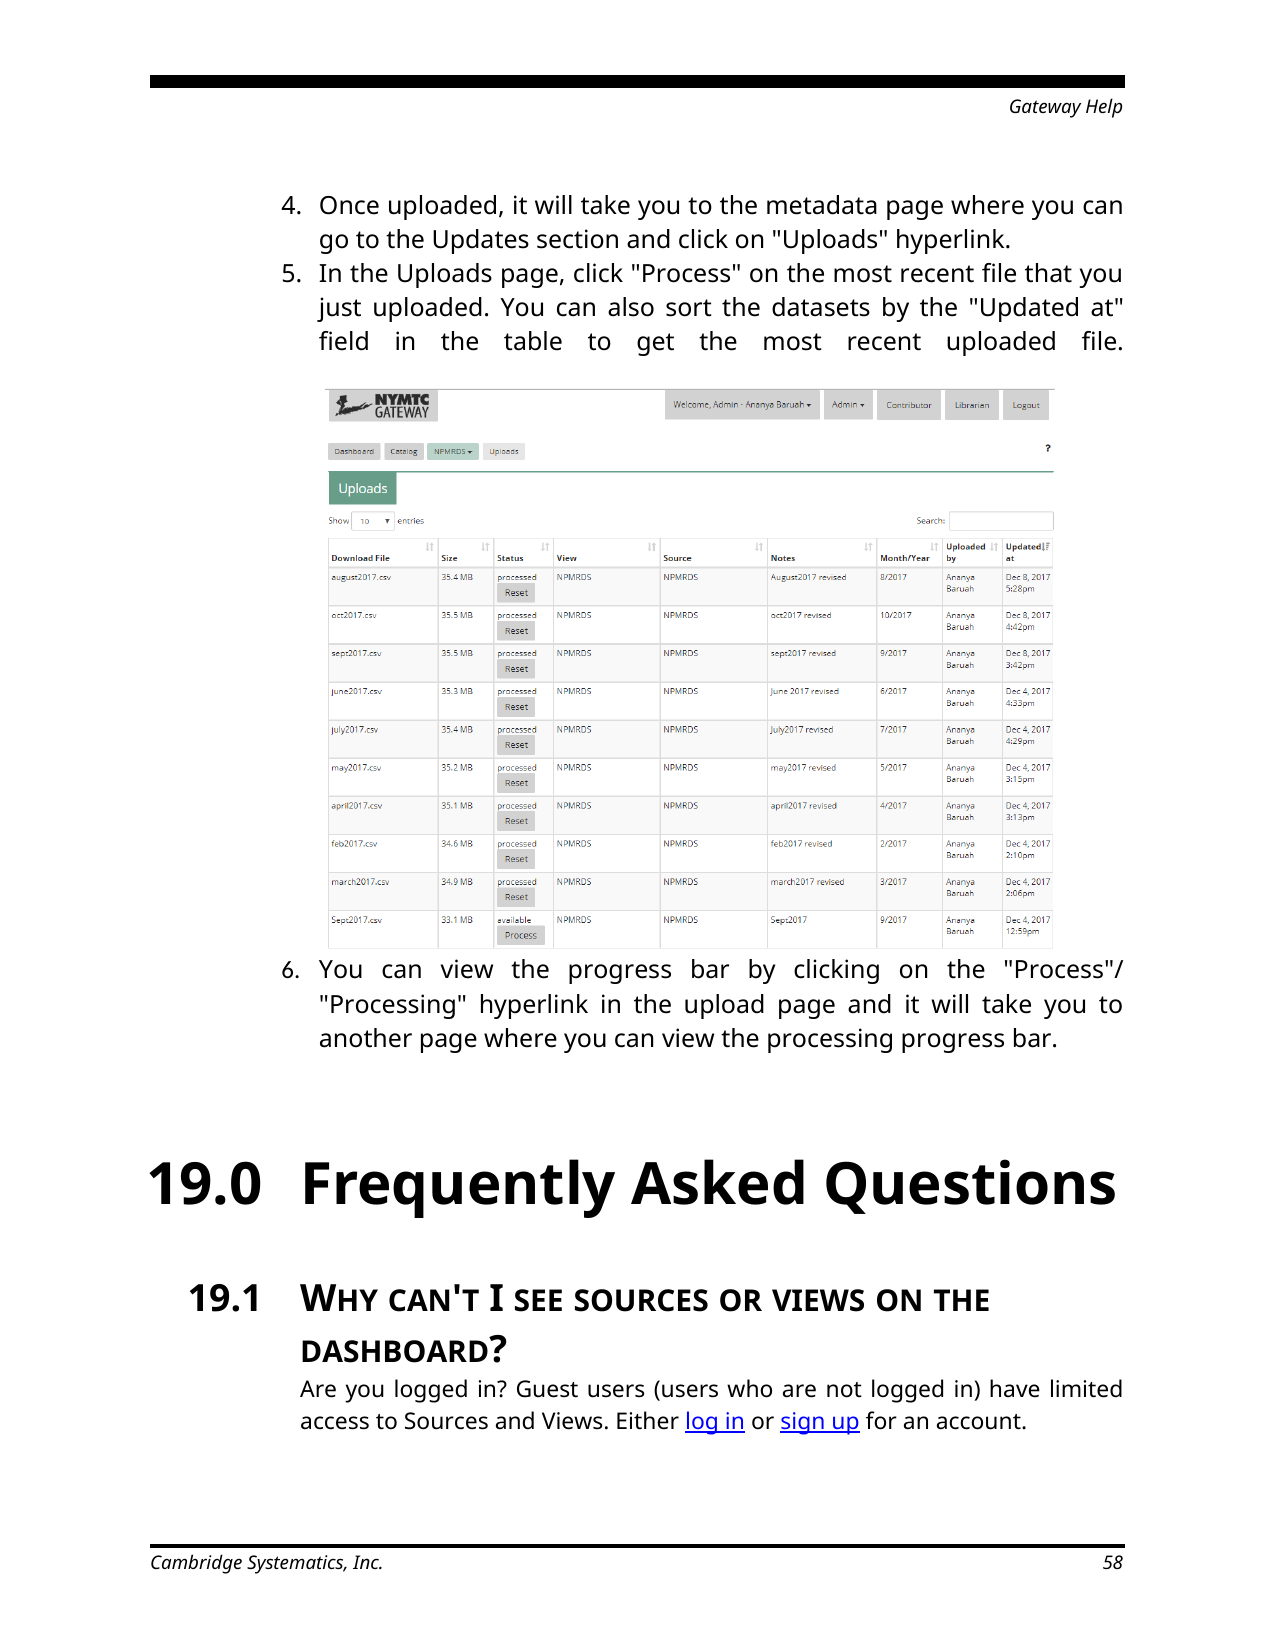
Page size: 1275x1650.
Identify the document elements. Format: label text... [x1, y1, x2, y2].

subtitle Why can't I see sources or views on the dashboard? [262, 1271, 1125, 1373]
list You can view the progress bar by clicking on the "Process"/ "Processing" hyperlink in the upload page and it will take you to another page where you can view the processing progress bar. [281, 952, 1125, 1054]
subtitle Frequently Asked Questions [262, 1142, 1125, 1221]
list Once uploaded, it will take you to the metadata page where you can go to the Updates section and click on "Uploads" hyperlink. [281, 187, 1125, 256]
list In the Uploads page, click "Process" on the most recent file that you just uploaded. You can also sort the datasets by the "Updated at" field in the table to get the most recent uploaded file. [281, 256, 1125, 388]
picture [325, 388, 1055, 953]
text Are you logged in? Guest users (users who are not logged in) have limited access to Sources and Views. Either log in or sign up for an account. [300, 1373, 1125, 1436]
